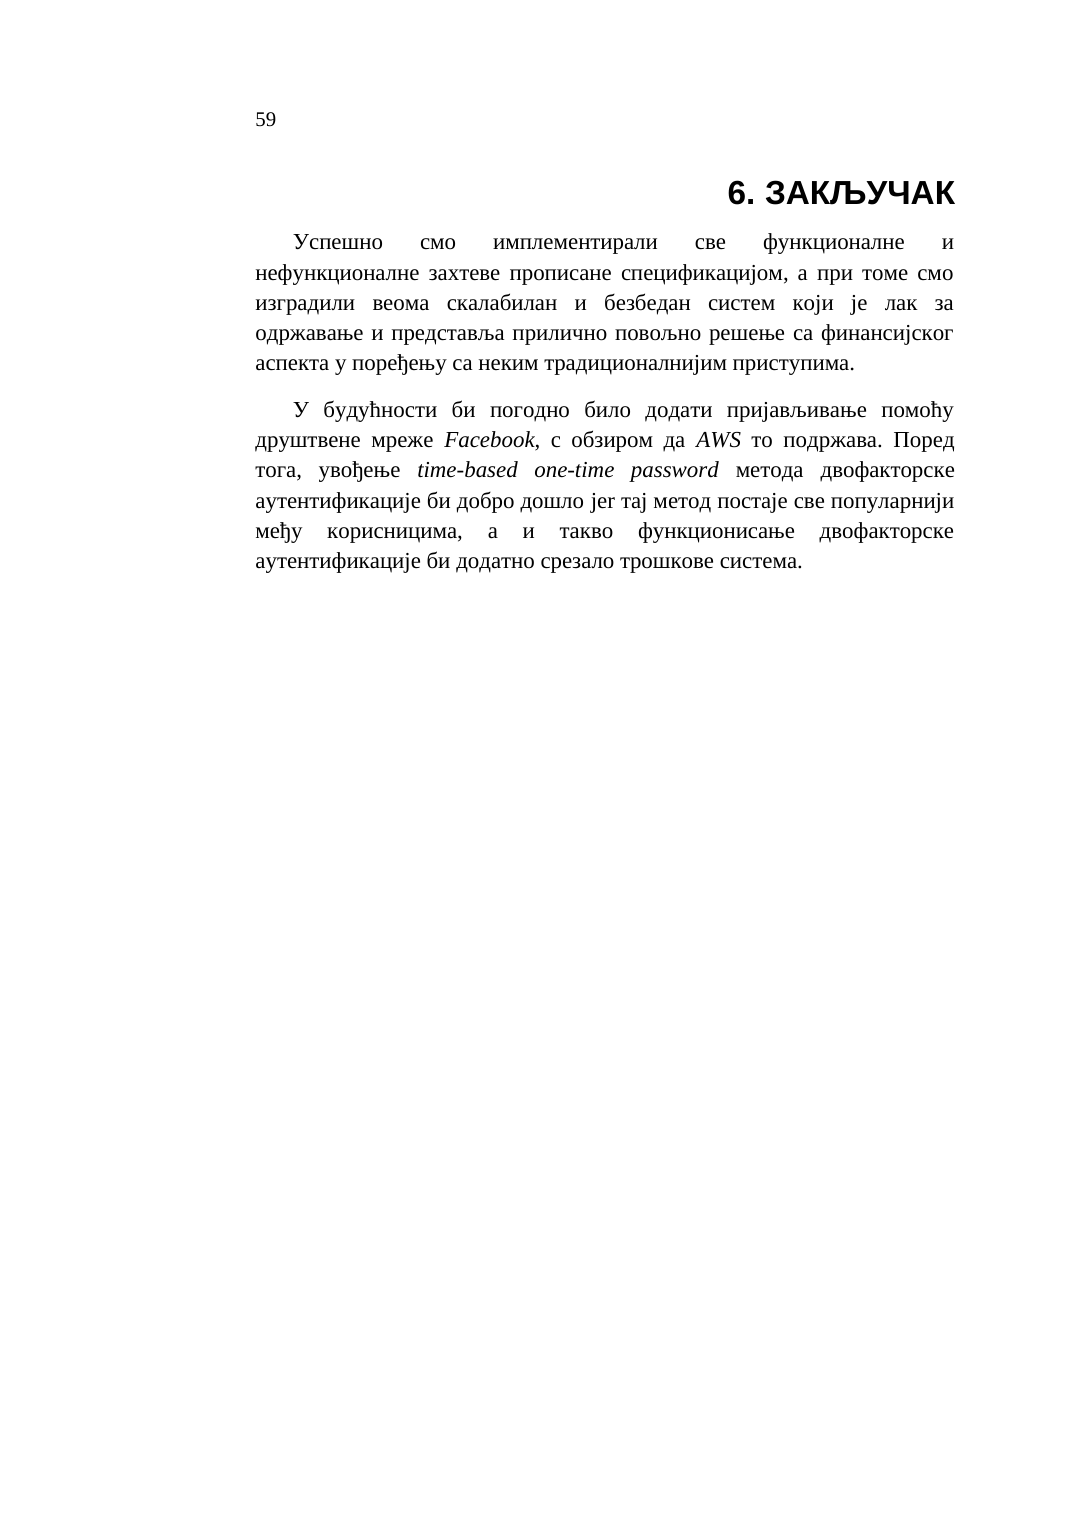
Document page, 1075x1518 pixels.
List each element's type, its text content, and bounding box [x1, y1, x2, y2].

text У будућности би погодно било додати пријављивање помоћу друштвене мреже Facebook, с обзиром да AWS то подржава. Поред тога, увођење time-based one-time password метода двофакторске аутентификације би добро дошло jer тај метод постаје све популарнији међу корисницима, а и такво функционисање двофакторске аутентификације би додатно срезало трошкове система. [255, 396, 955, 573]
subtitle ЗАКЉУЧАК [255, 173, 955, 212]
text Успешно смо имплементирали све функционалне и нефункционалне захтеве прописане спецификацијом, а при томе смо изградили веома скалабилан и безбедан систем који је лак за одржавање и представља прилично повољно решење са финансијског аспекта у поређењу са неким традиционалнијим приступима. [255, 228, 955, 376]
